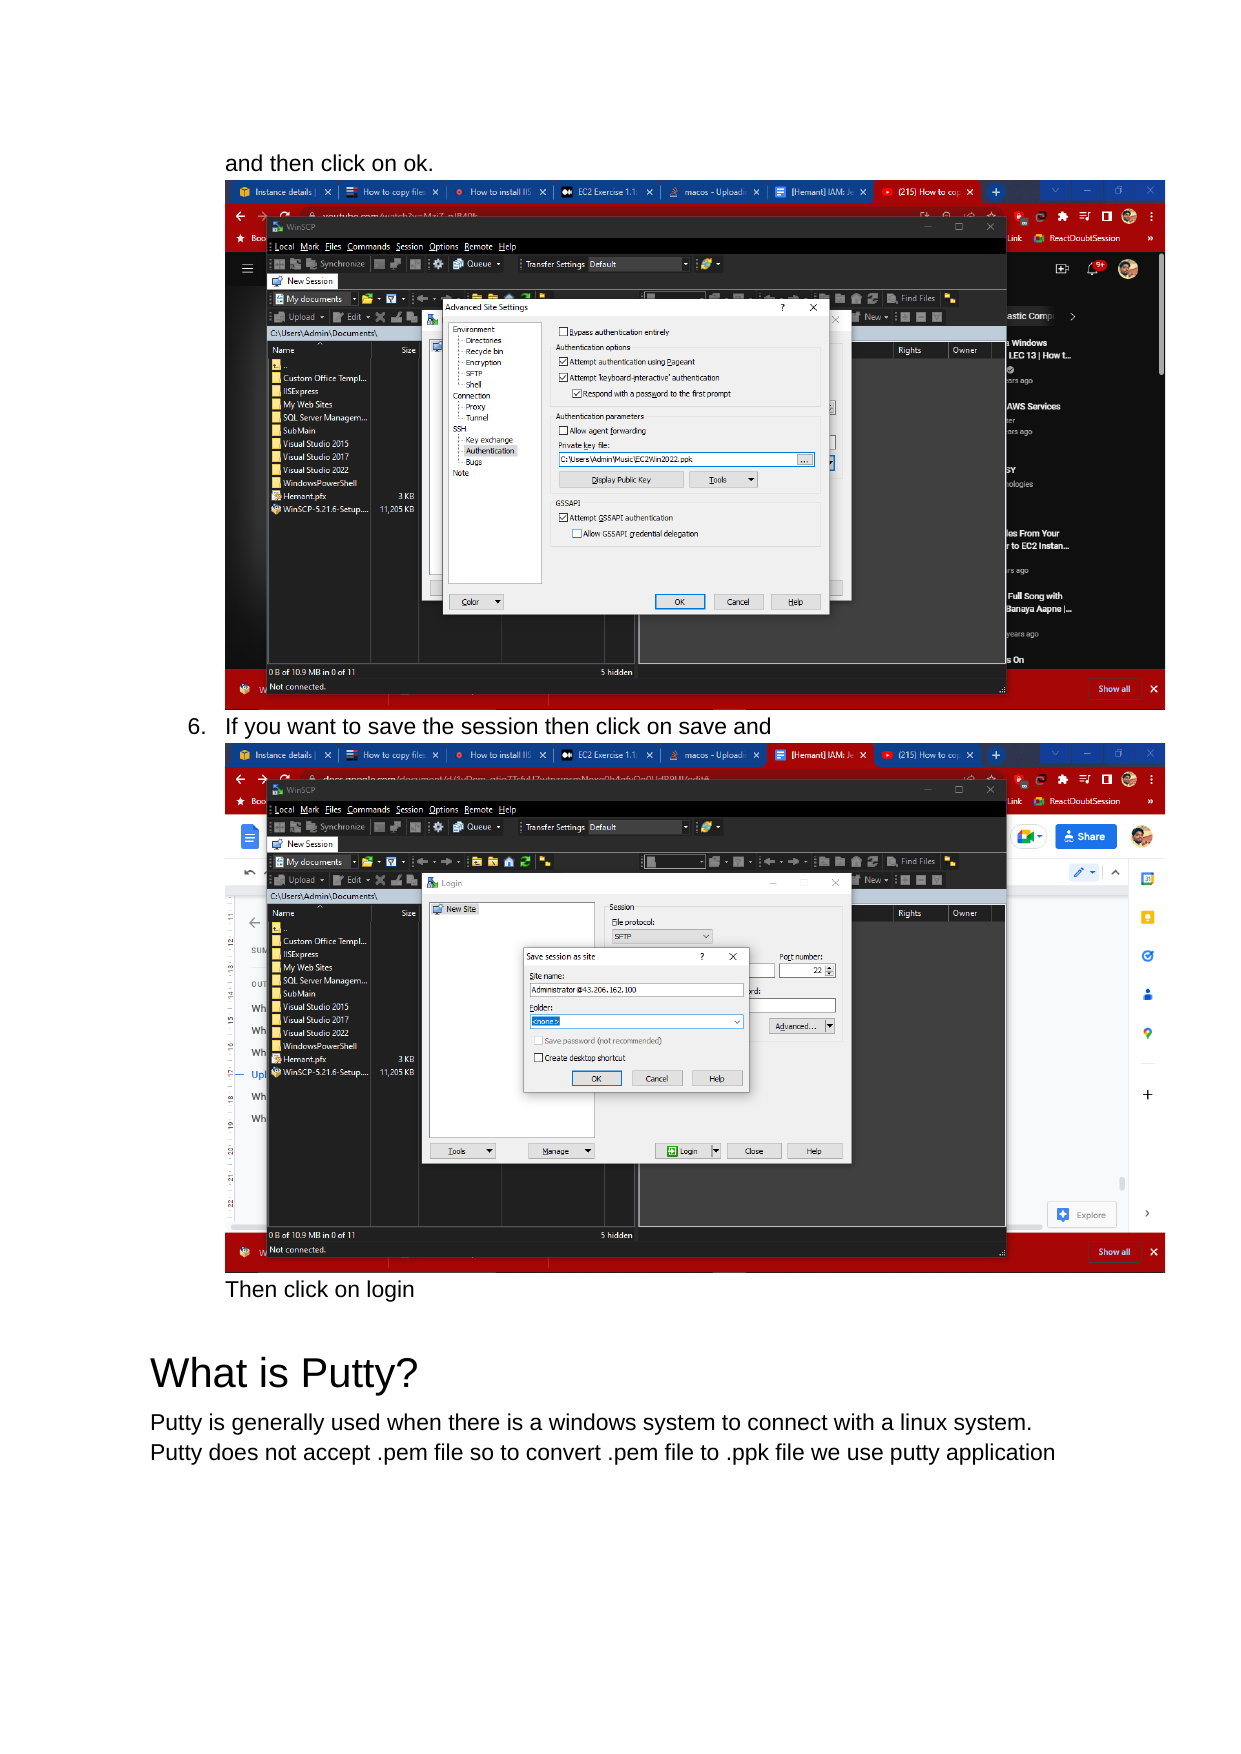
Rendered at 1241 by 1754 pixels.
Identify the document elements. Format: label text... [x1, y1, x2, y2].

subtitle What is Putty? [150, 1348, 1090, 1396]
text Then click on login [225, 1276, 1090, 1303]
text Putty is generally used when there is a windows system to connect with a linux system. Putty does not accept .pem file so to convert .pem file to .ppk file we use putty application [150, 1409, 1090, 1465]
picture [225, 180, 1166, 710]
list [187, 150, 1090, 709]
picture [225, 743, 1166, 1273]
